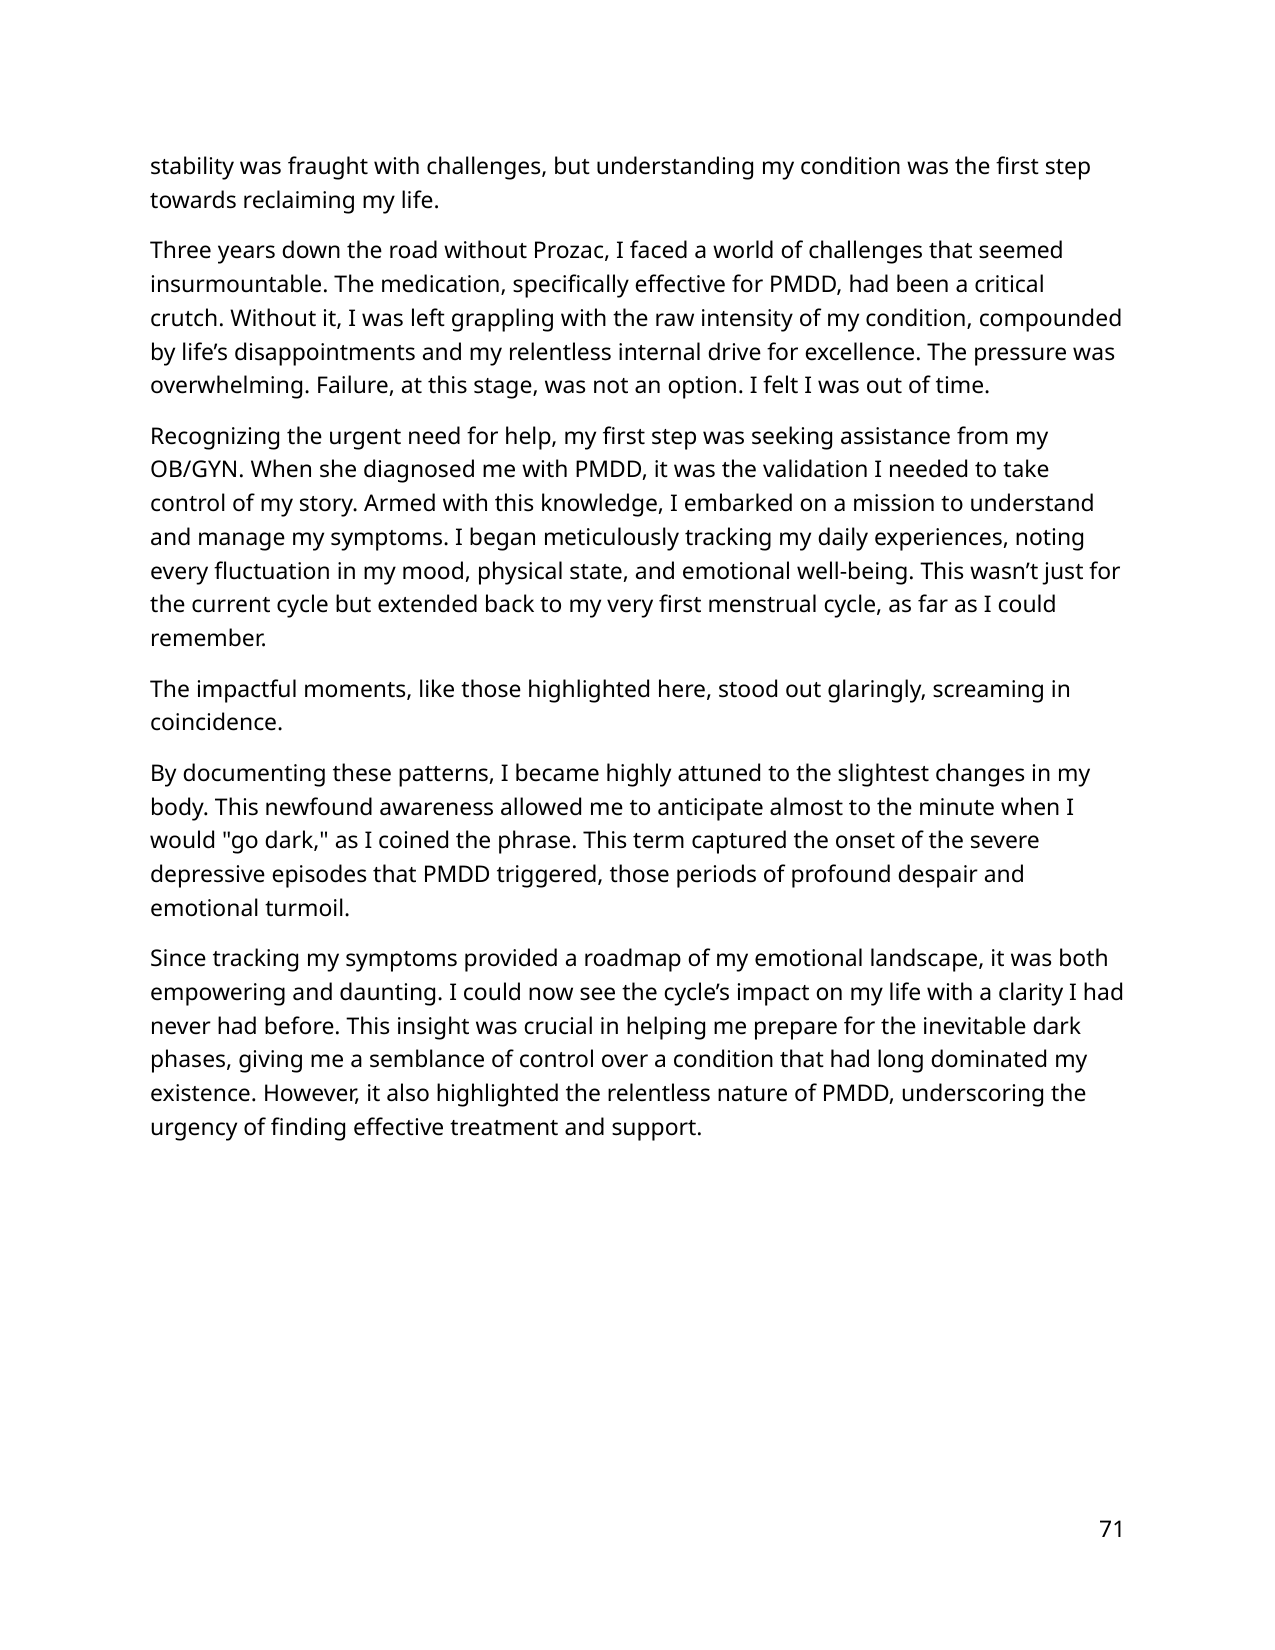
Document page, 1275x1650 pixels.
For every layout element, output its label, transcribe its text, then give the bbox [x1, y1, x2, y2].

text By documenting these patterns, I became highly attuned to the slightest changes in my body. This newfound awareness allowed me to anticipate almost to the minute when I would "go dark," as I coined the phrase. This term captured the onset of the severe depressive episodes that PMDD triggered, those periods of profound despair and emotional turmoil. [150, 757, 1125, 923]
text Three years down the road without Prozac, I faced a world of challenges that seemed insurmountable. The medication, specifically effective for PMDD, had been a critical crutch. Without it, I was left grappling with the raw intensity of my condition, compounded by life’s disappointments and my relentless internal drive for excellence. The pressure was overwhelming. Failure, at this stage, was not an option. I felt I was out of time. [150, 234, 1125, 400]
text The impactful moments, like those highlighted here, stood out glaringly, screaming in coincidence. [150, 672, 1125, 737]
text Recognizing the urgent need for help, my first step was seeking assistance from my OB/GYN. When she diagnosed me with PMDD, it was the validation I needed to take control of my story. Armed with this knowledge, I embarked on a mission to understand and manage my symptoms. I began meticulously tracking my daily experiences, noting every fluctuation in my mood, physical state, and emotional well-being. This wasn’t just for the current cycle but extended back to my very first menstrual cycle, as far as I could remember. [150, 419, 1125, 653]
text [150, 150, 1125, 215]
text Since tracking my symptoms provided a roadmap of my emotional landscape, it was both empowering and daunting. I could now see the cycle’s impact on my life with a clarity I had never had before. This insight was crucial in helping me prepare for the inevitable dark phases, giving me a semblance of control over a condition that had long dominated my existence. However, it also highlighted the relentless nature of PMDD, underscoring the urgency of finding effective treatment and support. [150, 942, 1125, 1142]
